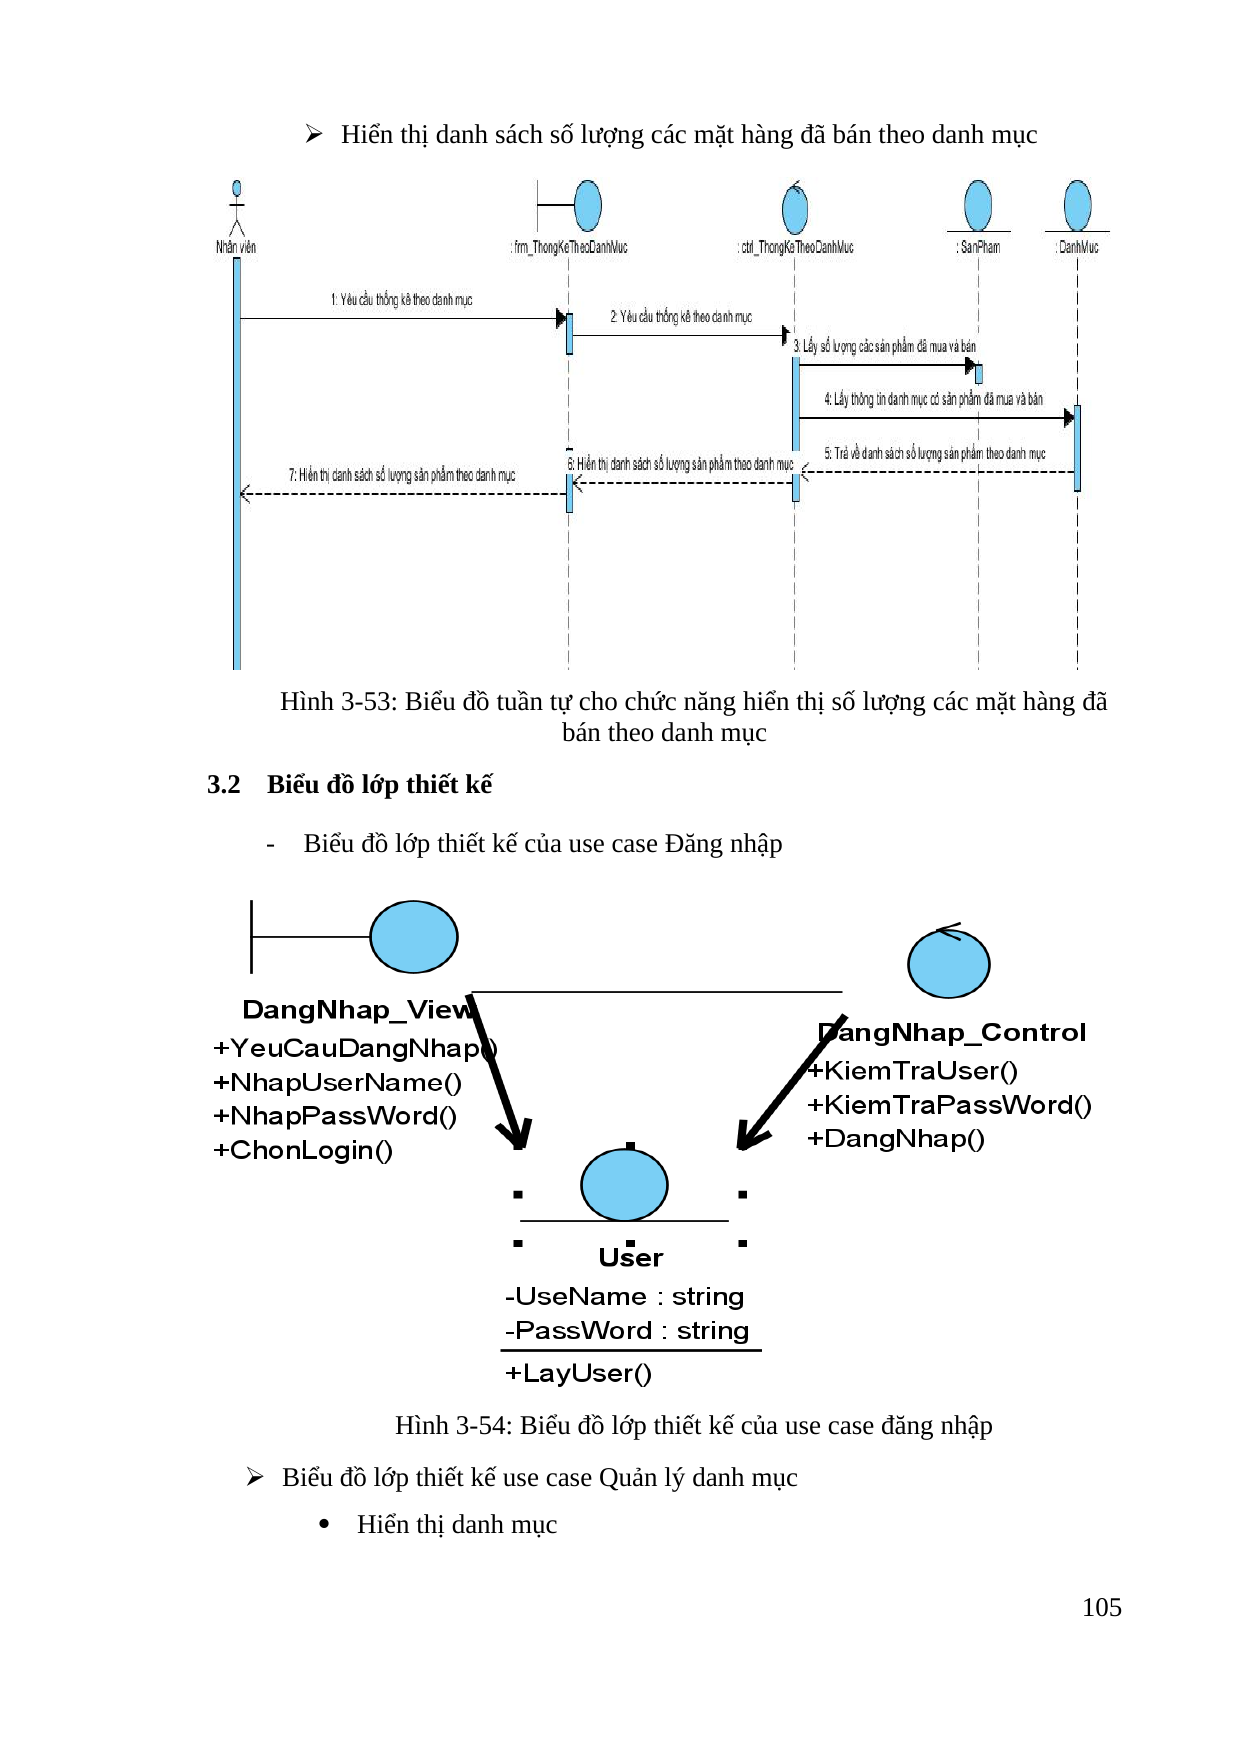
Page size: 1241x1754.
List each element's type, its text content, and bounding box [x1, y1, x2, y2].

list Hiển thị danh mục [319, 1508, 1122, 1539]
list Biểu đồ lớp thiết kế use case Quản lý danh mục [244, 1461, 1122, 1493]
picture [206, 177, 1122, 670]
picture [206, 886, 1109, 1394]
subtitle Biểu đồ lớp thiết kế [207, 768, 1122, 799]
list Hiển thị danh sách số lượng các mặt hàng đã bán theo danh mục [303, 118, 1122, 149]
list Biểu đồ lớp thiết kế của use case Đăng nhập [266, 827, 1122, 858]
